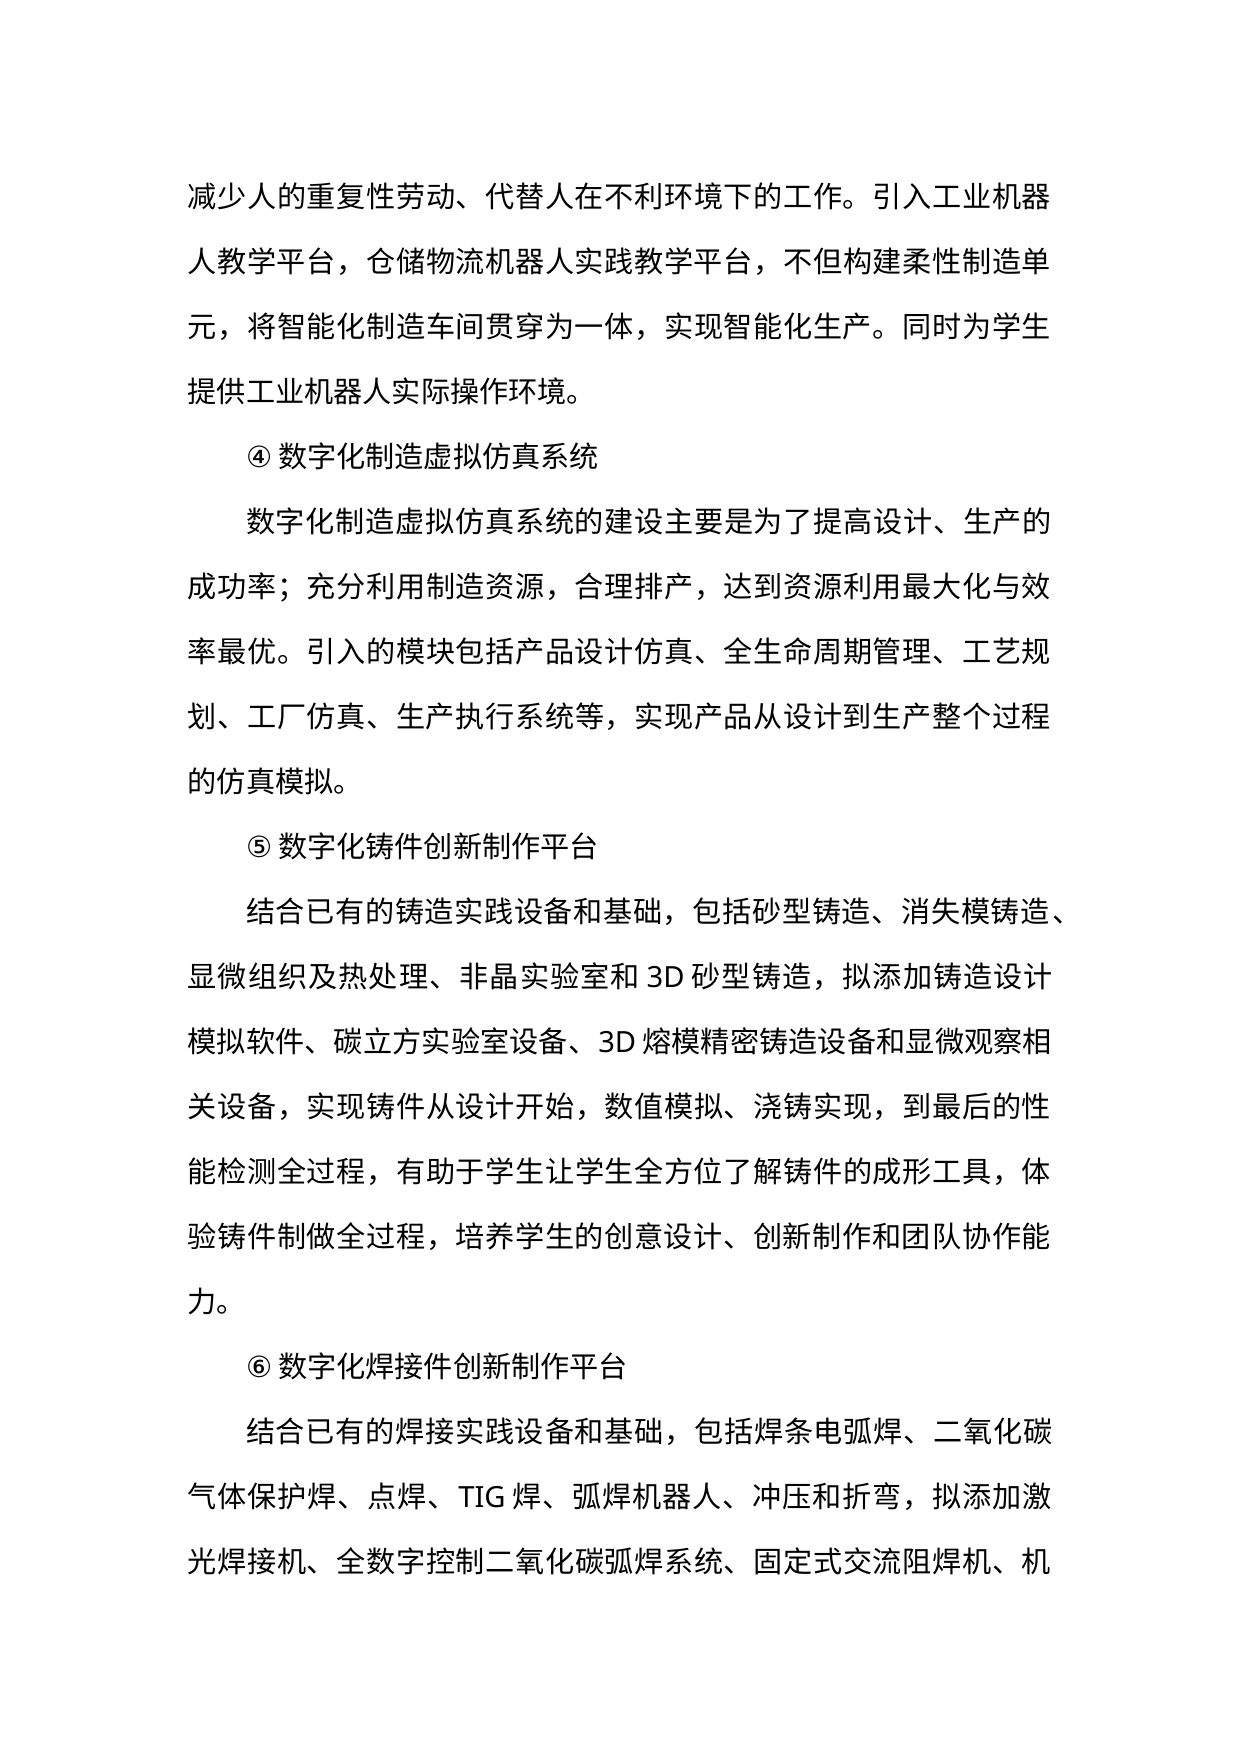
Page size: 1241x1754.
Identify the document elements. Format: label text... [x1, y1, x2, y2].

list ⑥数字化焊接件创新制作平台 [187, 1332, 1053, 1397]
list ④数字化制造虚拟仿真系统 [187, 422, 1053, 487]
list ⑤数字化铸件创新制作平台 [187, 812, 1053, 877]
list 结合已有的铸造实践设备和基础，包括砂型铸造、消失模铸造、显微组织及热处理、非晶实验室和3D砂型铸造，拟添加铸造设计模拟软件、碳立方实验室设备、3D熔模精密铸造设备和显微观察相关设备，实现铸件从设计开始，数值模拟、浇铸实现，到最后的性能检测全过程，有助于学生让学生全方位了解铸件的成形工具，体验铸件制做全过程，培养学生的创意设计、创新制作和团队协作能力。 [187, 877, 1053, 1332]
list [187, 1397, 1053, 1592]
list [187, 162, 1053, 422]
list 数字化制造虚拟仿真系统的建设主要是为了提高设计、生产的成功率；充分利用制造资源，合理排产，达到资源利用最大化与效率最优。引入的模块包括产品设计仿真、全生命周期管理、工艺规划、工厂仿真、生产执行系统等，实现产品从设计到生产整个过程的仿真模拟。 [187, 487, 1053, 812]
